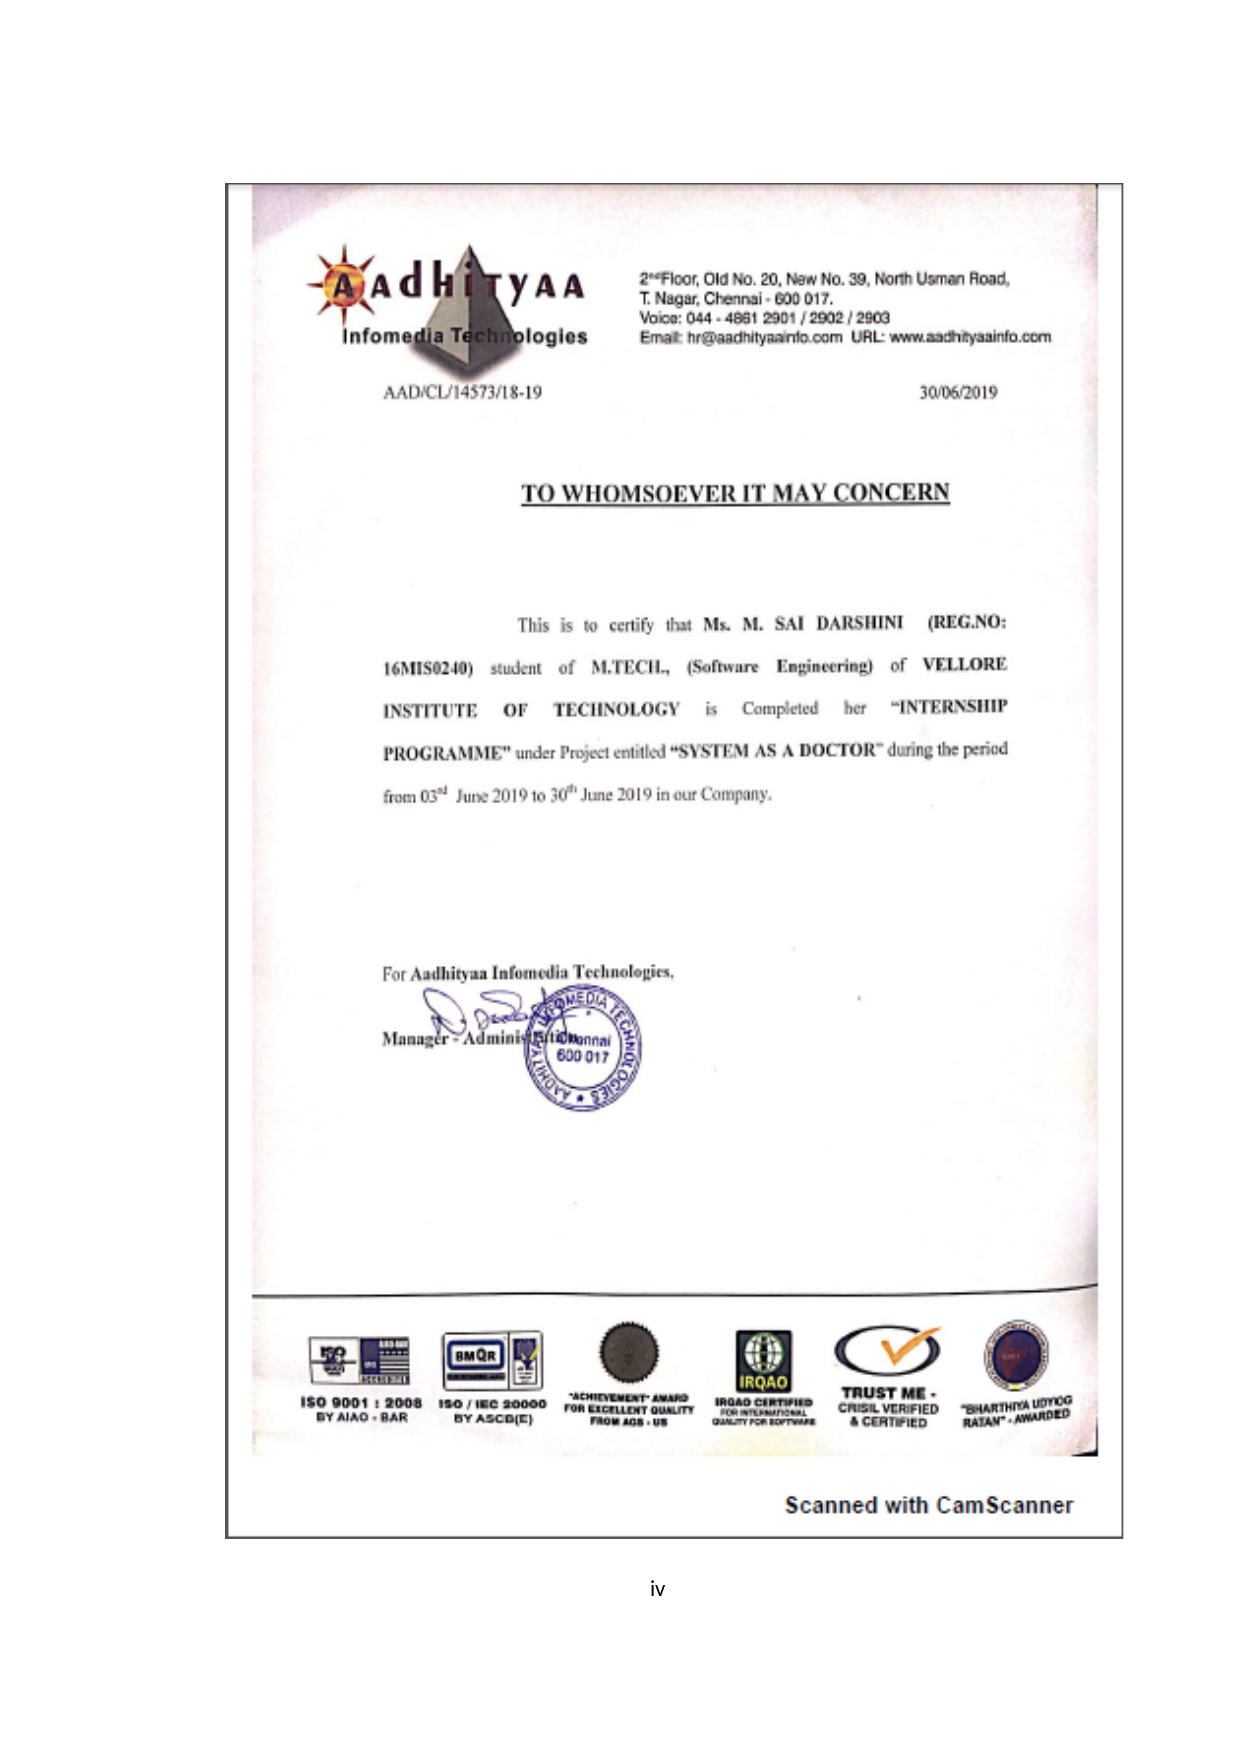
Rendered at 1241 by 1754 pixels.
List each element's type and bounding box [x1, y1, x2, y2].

picture [225, 183, 1124, 1539]
